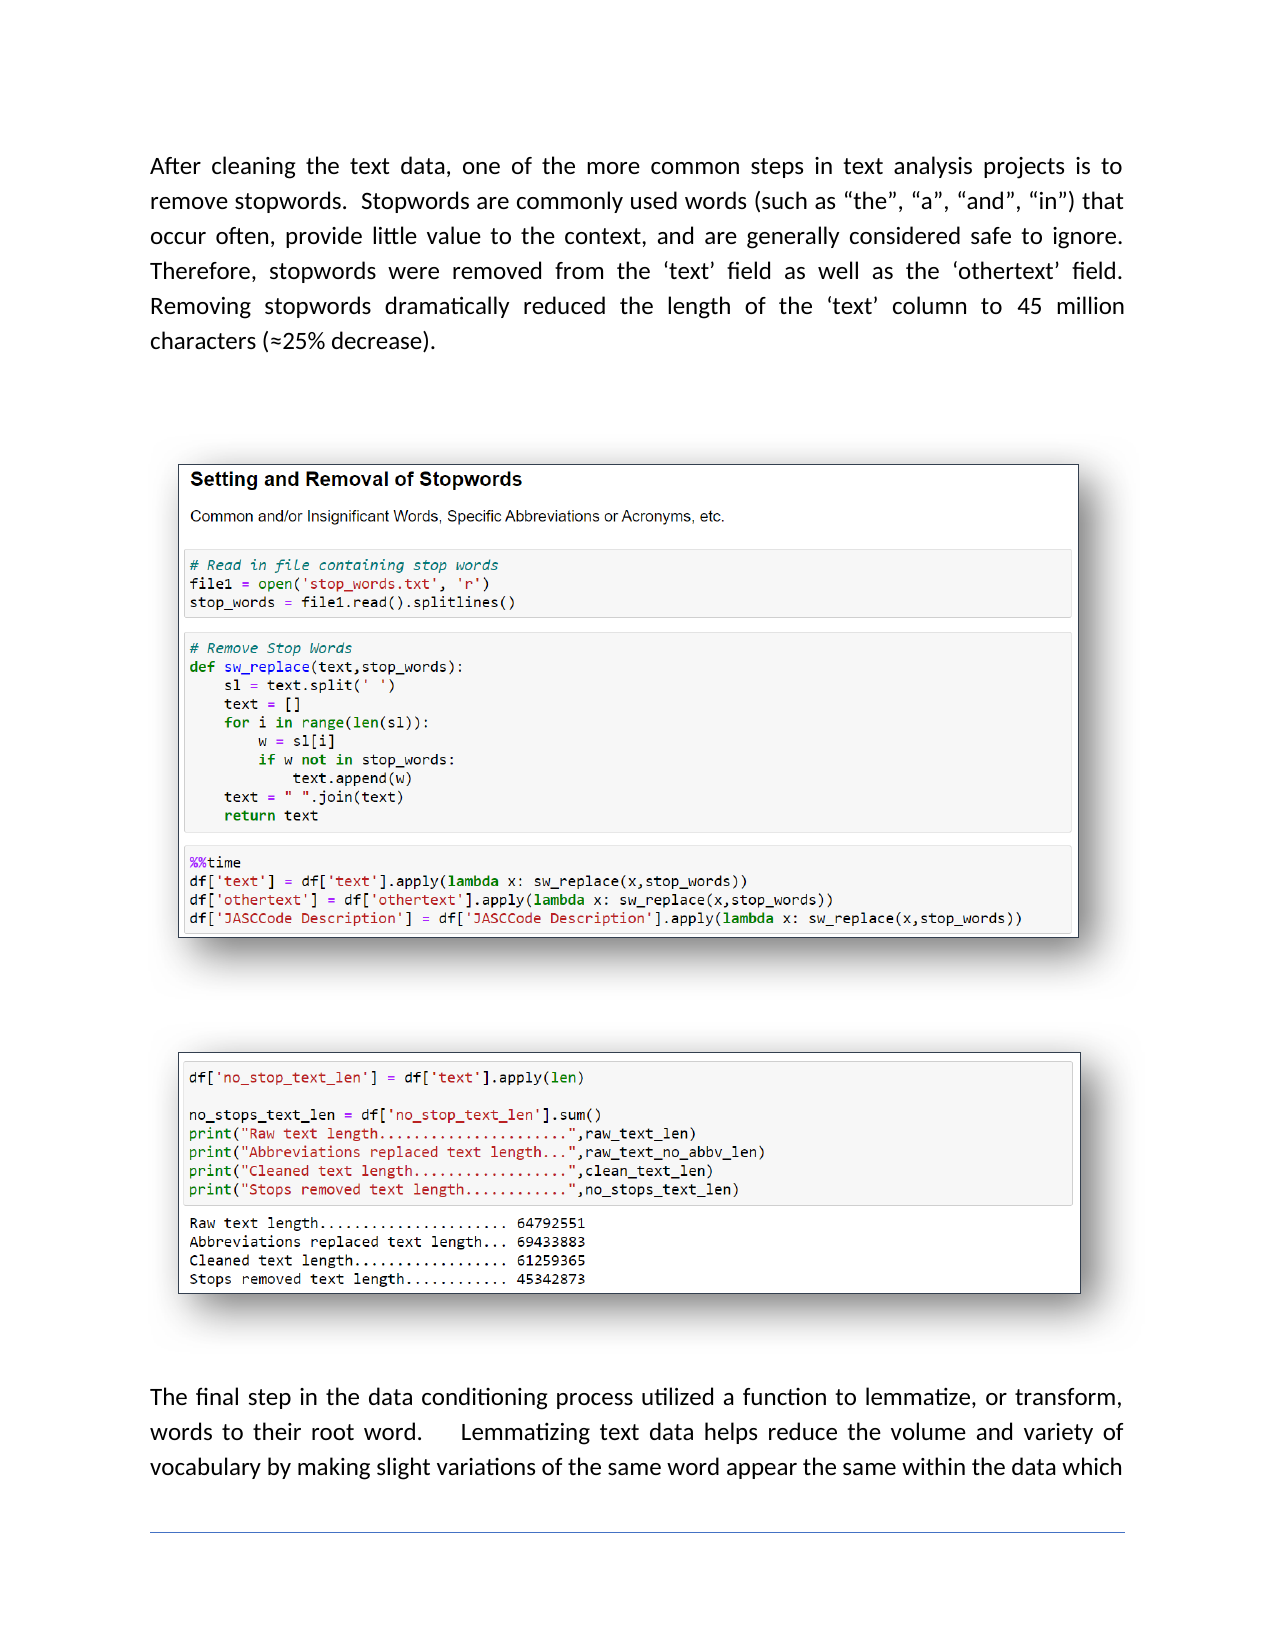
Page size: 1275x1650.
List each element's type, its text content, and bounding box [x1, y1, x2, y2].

picture [179, 465, 1078, 937]
picture [179, 1053, 1080, 1293]
text After cleaning the text data, one of the more common steps in text analysis projects is to remove stopwords. Stopwords are commonly used words (such as “the”, “a”, “and”, “in”) that occur often, provide little value to the context, and are generally considered safe to ignore. Therefore, stopwords were removed from the ‘text’ field as well as the ‘othertext’ field. Removing stopwords dramatically reduced the length of the ‘text’ column to 45 million characters (≈25% decrease). [150, 150, 1125, 356]
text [150, 1381, 1125, 1482]
